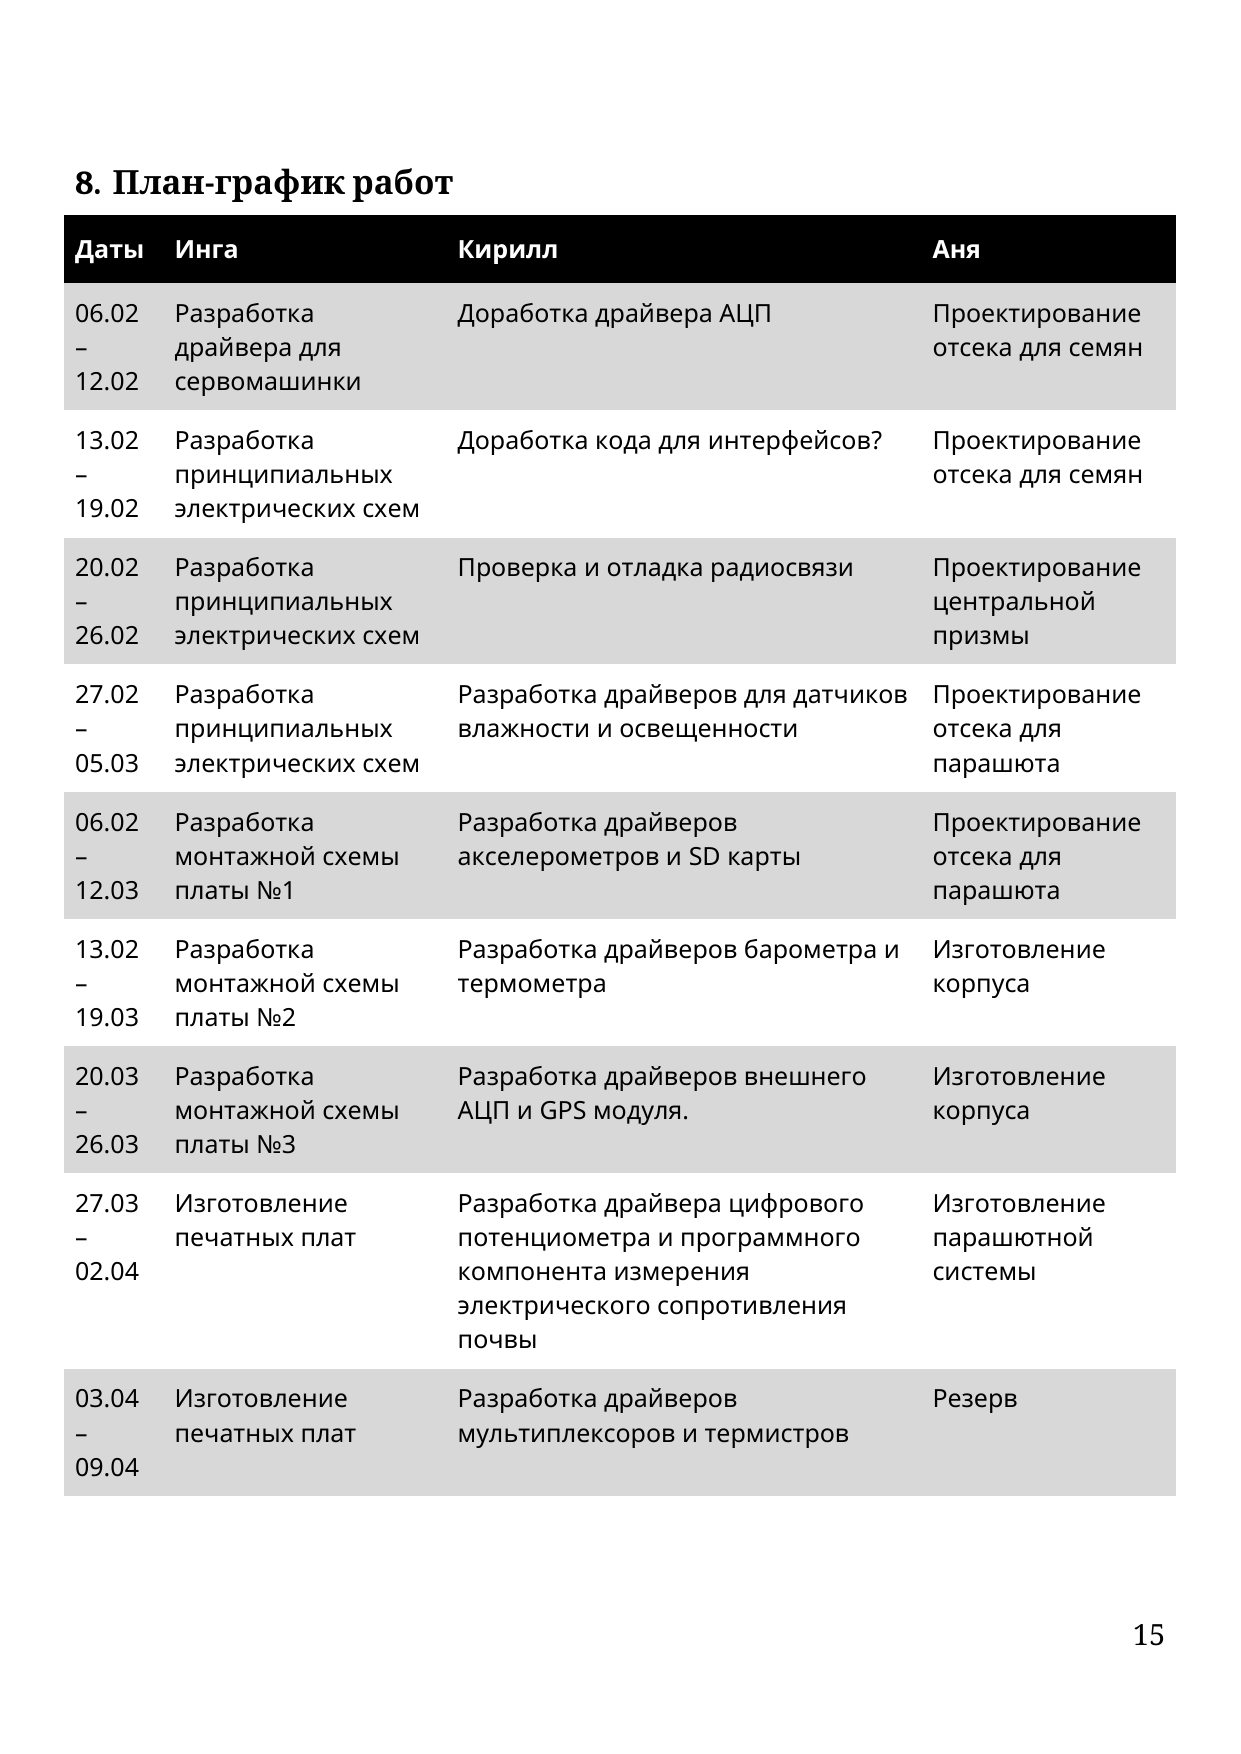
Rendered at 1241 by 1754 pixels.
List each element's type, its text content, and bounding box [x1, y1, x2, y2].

table_cell Разработка принципиальных электрических схем [163, 538, 446, 664]
table_cell 06.02 – 12.02 [64, 283, 163, 410]
table_cell Проектирование отсека для семян [921, 410, 1176, 537]
table_cell 20.02 – 26.02 [64, 538, 163, 664]
table_cell Изготовление корпуса [921, 1046, 1176, 1173]
table_cell Проектирование отсека для семян [921, 283, 1176, 410]
table_cell Разработка драйверов для датчиков влажности и освещенности [446, 665, 921, 792]
table_cell Разработка драйверов акселерометров и SD карты [446, 792, 921, 919]
table_header Аня [921, 219, 1176, 278]
table_cell Проектирование отсека для парашюта [921, 665, 1176, 792]
subtitle План-график работ [75, 164, 1165, 203]
table_cell Проектирование центральной призмы [921, 538, 1176, 664]
table_cell Проверка и отладка радиосвязи [446, 538, 921, 664]
table_header Кирилл [446, 219, 921, 278]
table_cell Разработка драйверов внешнего АЦП и GPS модуля. [446, 1046, 921, 1173]
table_cell Разработка драйверов барометра и термометра [446, 919, 921, 1046]
table_cell 13.02 – 19.03 [64, 919, 163, 1046]
table_cell 13.02 – 19.02 [64, 410, 163, 537]
table_cell Разработка принципиальных электрических схем [163, 665, 446, 792]
table_cell 27.02 – 05.03 [64, 665, 163, 792]
table_cell Резерв [921, 1369, 1176, 1496]
table_cell 27.03 – 02.04 [64, 1173, 163, 1369]
table_cell Разработка монтажной схемы платы №2 [163, 919, 446, 1046]
table_cell Проектирование отсека для парашюта [921, 792, 1176, 919]
table_cell Изготовление печатных плат [163, 1369, 446, 1496]
table_cell Разработка монтажной схемы платы №1 [163, 792, 446, 919]
table_cell Разработка драйвера цифрового потенциометра и программного компонента измерения электрического сопротивления почвы [446, 1173, 921, 1369]
table_header Даты [64, 219, 163, 278]
table_header Инга [163, 219, 446, 278]
table_cell Разработка драйвера для сервомашинки [163, 283, 446, 410]
table_cell 06.02 – 12.03 [64, 792, 163, 919]
table_cell 03.04 – 09.04 [64, 1369, 163, 1496]
table_cell Разработка драйверов мультиплексоров и термистров [446, 1369, 921, 1496]
table_cell Разработка монтажной схемы платы №3 [163, 1046, 446, 1173]
table_cell Изготовление печатных плат [163, 1173, 446, 1369]
table_cell Изготовление парашютной системы [921, 1173, 1176, 1369]
table_cell 20.03 – 26.03 [64, 1046, 163, 1173]
table_cell Изготовление корпуса [921, 919, 1176, 1046]
table_cell Разработка принципиальных электрических схем [163, 410, 446, 537]
table_cell Доработка кода для интерфейсов? [446, 410, 921, 537]
table_cell Доработка драйвера АЦП [446, 283, 921, 410]
